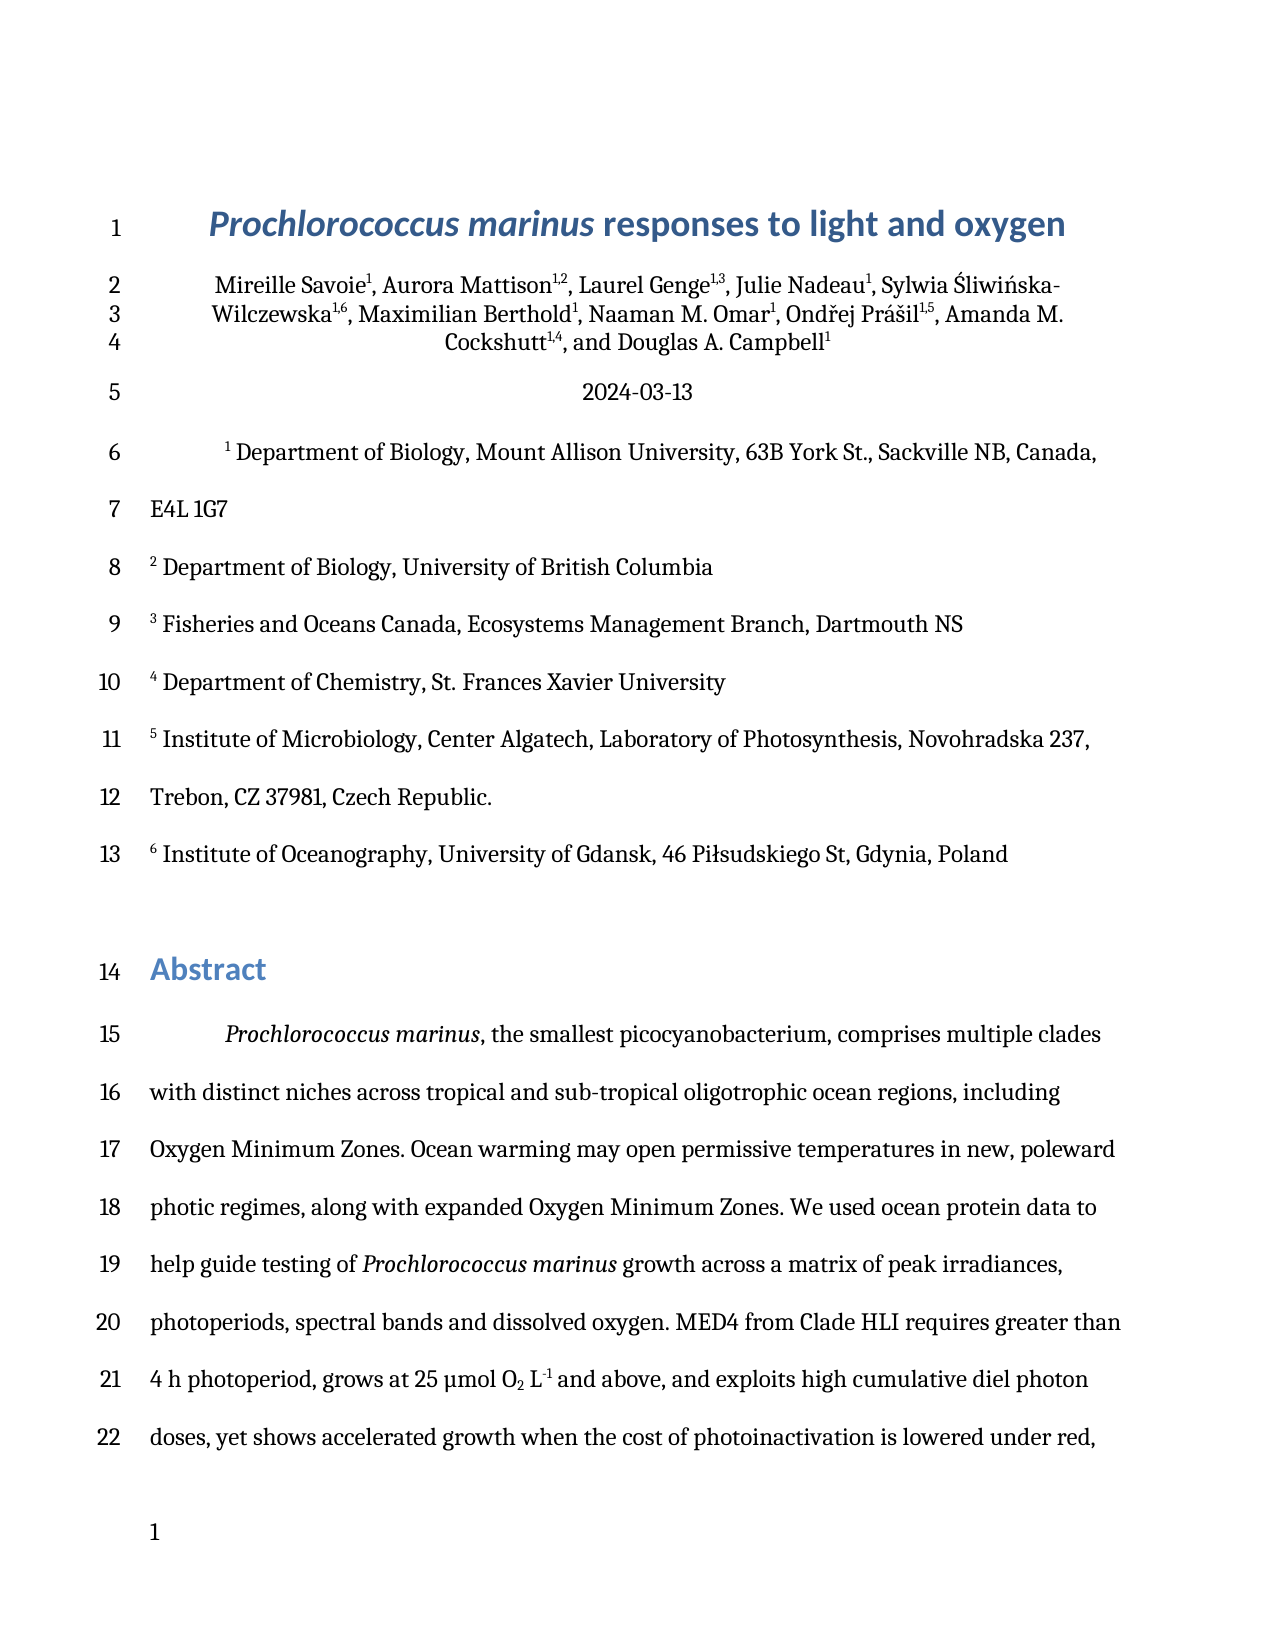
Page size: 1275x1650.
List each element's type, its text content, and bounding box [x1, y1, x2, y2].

text Mireille Savoie1, Aurora Mattison1,2, Laurel Genge1,3, Julie Nadeau1, Sylwia Śliwińska-Wilczewska1,6, Maximilian Berthold1, Naaman M. Omar1, Ondřej Prášil1,5, Amanda M. Cockshutt1,4, and Douglas A. Campbell1 [150, 271, 1125, 357]
title Prochlorococcus marinus responses to light and oxygen [150, 200, 1125, 246]
text 1 Department of Biology, Mount Allison University, 63B York St., Sackville NB, Canada, E4L 1G7 2 Department of Biology, University of British Columbia 3 Fisheries and Oceans Canada, Ecosystems Management Branch, Dartmouth NS 4 Department of Chemistry, St. Frances Xavier University 5 Institute of Microbiology, Center Algatech, Laboratory of Photosynthesis, Novohradska 237, Trebon, CZ 37981, Czech Republic. 6 Institute of Oceanography, University of Gdansk, 46 Piłsudskiego St, Gdynia, Poland [150, 438, 1125, 869]
subtitle Abstract [150, 948, 1125, 989]
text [150, 1020, 1125, 1451]
text 2024-03-13 [150, 378, 1125, 407]
